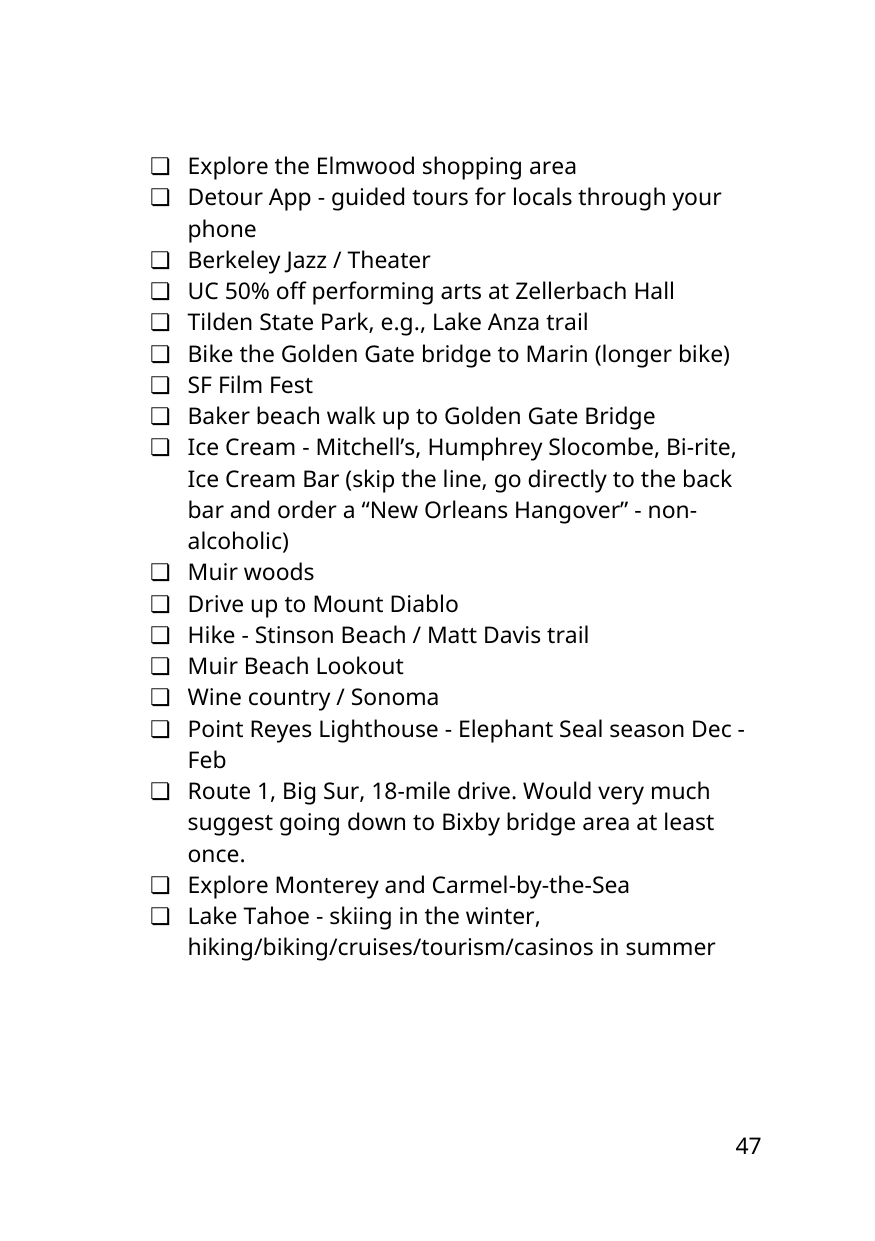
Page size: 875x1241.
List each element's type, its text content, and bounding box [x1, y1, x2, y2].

list Tilden State Park, e.g., Lake Anza trail [150, 306, 762, 337]
list UC 50% off performing arts at Zellerbach Hall [150, 275, 762, 306]
list Muir woods [150, 556, 762, 587]
list Explore the Elmwood shopping area [150, 150, 762, 181]
list Lake Tahoe - skiing in the winter, hiking/biking/cruises/tourism/casinos in summer [150, 900, 762, 962]
list Muir Beach Lookout [150, 650, 762, 681]
list SF Film Fest [150, 369, 762, 400]
list Baker beach walk up to Golden Gate Bridge [150, 400, 762, 431]
list Explore Monterey and Carmel-by-the-Sea [150, 869, 762, 900]
list Route 1, Big Sur, 18-mile drive. Would very much suggest going down to Bixby bridge area at least once. [150, 775, 762, 869]
list Bike the Golden Gate bridge to Marin (longer bike) [150, 337, 762, 369]
list Hike - Stinson Beach / Matt Davis trail [150, 619, 762, 650]
list Detour App - guided tours for locals through your phone [150, 181, 762, 244]
list Ice Cream - Mitchell’s, Humphrey Slocombe, Bi-rite, Ice Cream Bar (skip the line, go directly to the back bar and order a “New Orleans Hangover” - non-alcoholic) [150, 431, 762, 556]
list Drive up to Mount Diablo [150, 587, 762, 619]
list Point Reyes Lighthouse - Elephant Seal season Dec - Feb [150, 712, 762, 775]
list Berkeley Jazz / Theater [150, 244, 762, 275]
list Wine country / Sonoma [150, 681, 762, 712]
